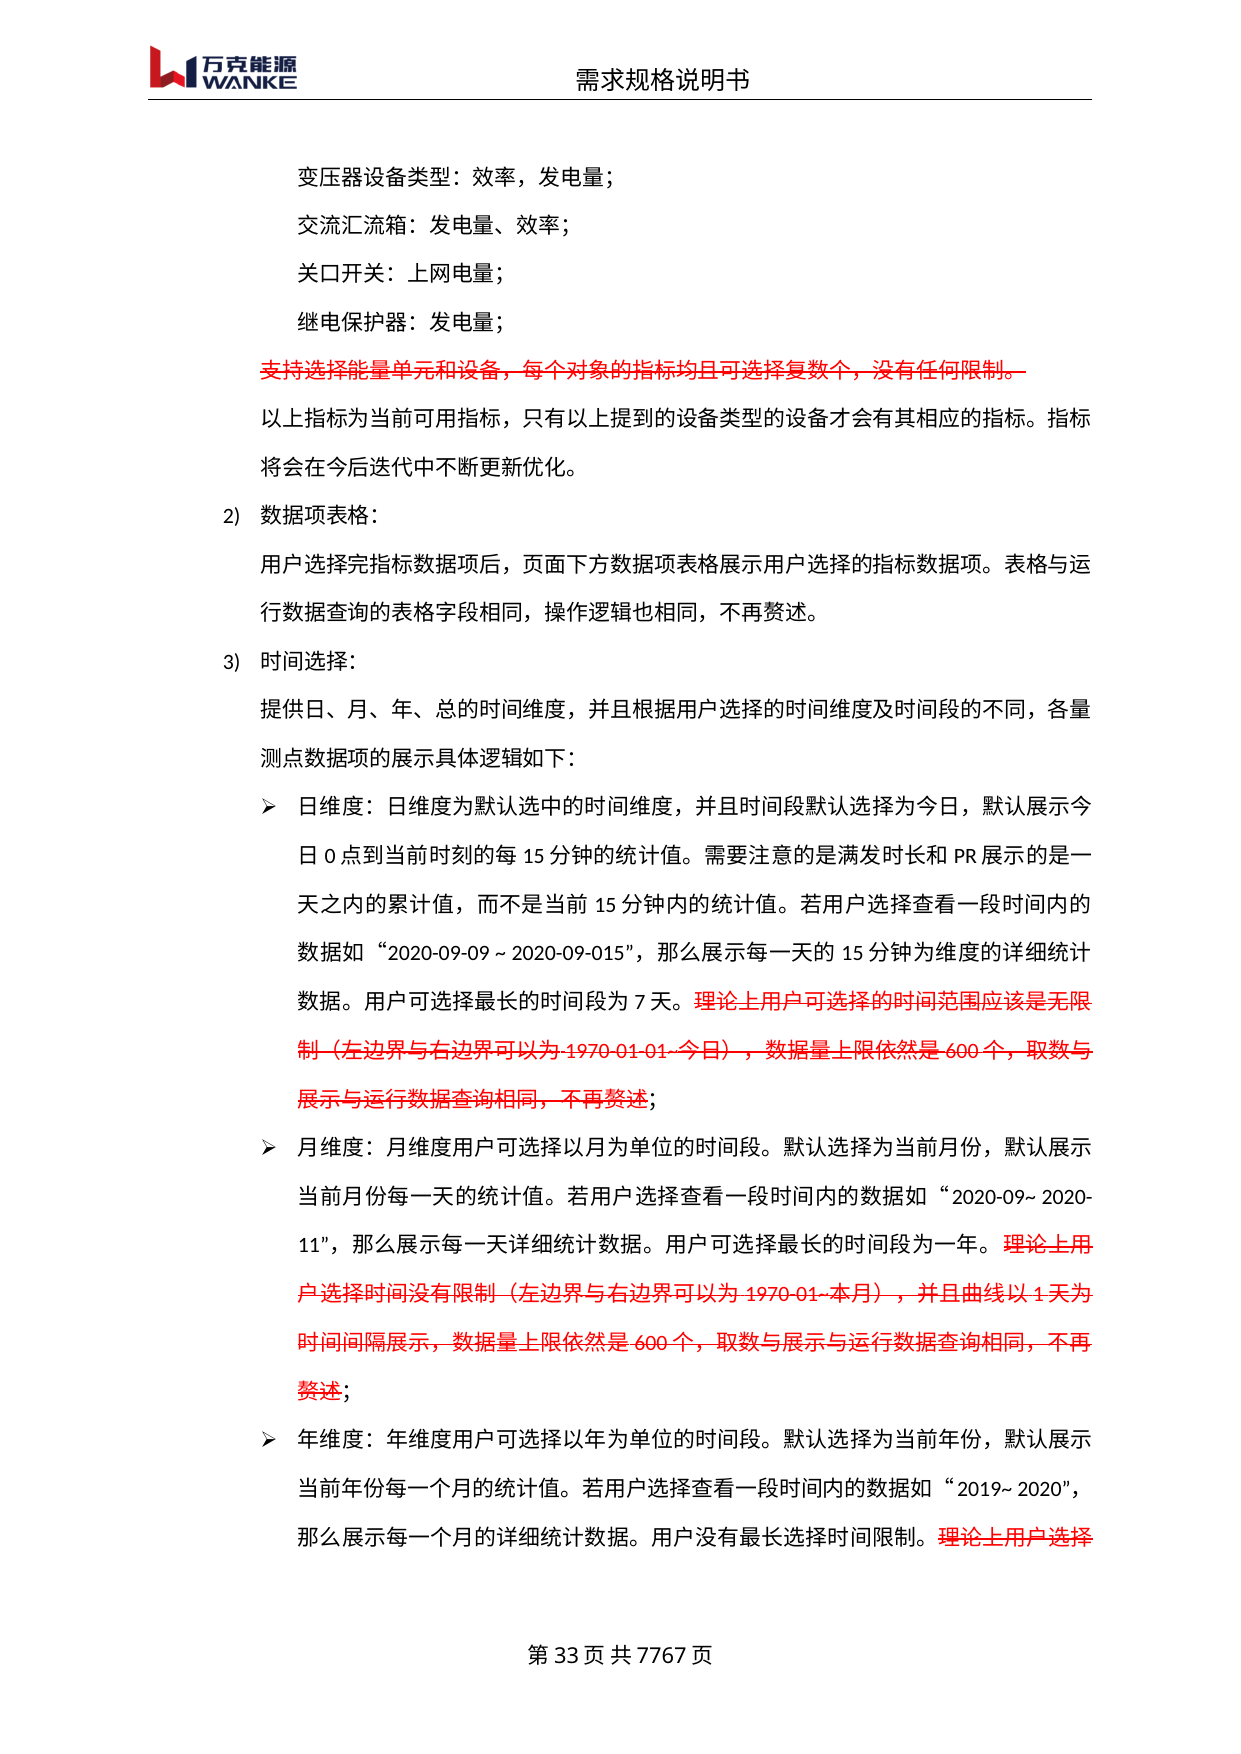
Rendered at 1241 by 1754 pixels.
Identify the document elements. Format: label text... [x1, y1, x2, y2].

list 交流汇流箱：发电量、效率； [298, 207, 1092, 240]
picture [147, 44, 300, 90]
list 关口开关：上网电量； [298, 256, 1092, 288]
list 日维度：日维度为默认选中的时间维度，并且时间段默认选择为今日，默认展示今日0点到当前时刻的每15分钟的统计值。需要注意的是满发时长和PR展示的是一天之内的累计值，而不是当前15分钟内的统计值。若用户选择查看一段时间内的数据如“2020-09-09 ~ 2020-09-015”，那么展示每一天的15分钟为维度的详细统计数据。用户可选择最长的时间段为7天。理论上用户可选择的时间范围应该是无限制（左边界与右边界可以为1970-01-01~今日），数据量上限依然是600个，取数与展示与运行数据查询相同，不再赘述； [260, 789, 1092, 1114]
text 以上指标为当前可用指标，只有以上提到的设备类型的设备才会有其相应的指标。指标将会在今后迭代中不断更新优化。 [260, 401, 1092, 482]
list 提供日、月、年、总的时间维度，并且根据用户选择的时间维度及时间段的不同，各量测点数据项的展示具体逻辑如下： [260, 692, 1092, 773]
list 数据项表格： [223, 498, 1092, 530]
list 变压器设备类型：效率，发电量； [298, 159, 1092, 192]
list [260, 1422, 1092, 1552]
list 时间选择： [223, 643, 1092, 676]
list 月维度：月维度用户可选择以月为单位的时间段。默认选择为当前月份，默认展示当前月份每一天的统计值。若用户选择查看一段时间内的数据如“2020-09~ 2020-11”，那么展示每一天详细统计数据。用户可选择最长的时间段为一年。理论上用户选择时间没有限制（左边界与右边界可以为1970-01~本月），并且曲线以1天为时间间隔展示，数据量上限依然是600个，取数与展示与运行数据查询相同，不再赘述； [260, 1129, 1092, 1406]
list 继电保护器：发电量； [298, 304, 1092, 337]
list 用户选择完指标数据项后，页面下方数据项表格展示用户选择的指标数据项。表格与运行数据查询的表格字段相同，操作逻辑也相同，不再赘述。 [260, 546, 1092, 627]
text 支持选择能量单元和设备，每个对象的指标均且可选择复数个，没有任何限制。 [260, 352, 1092, 385]
